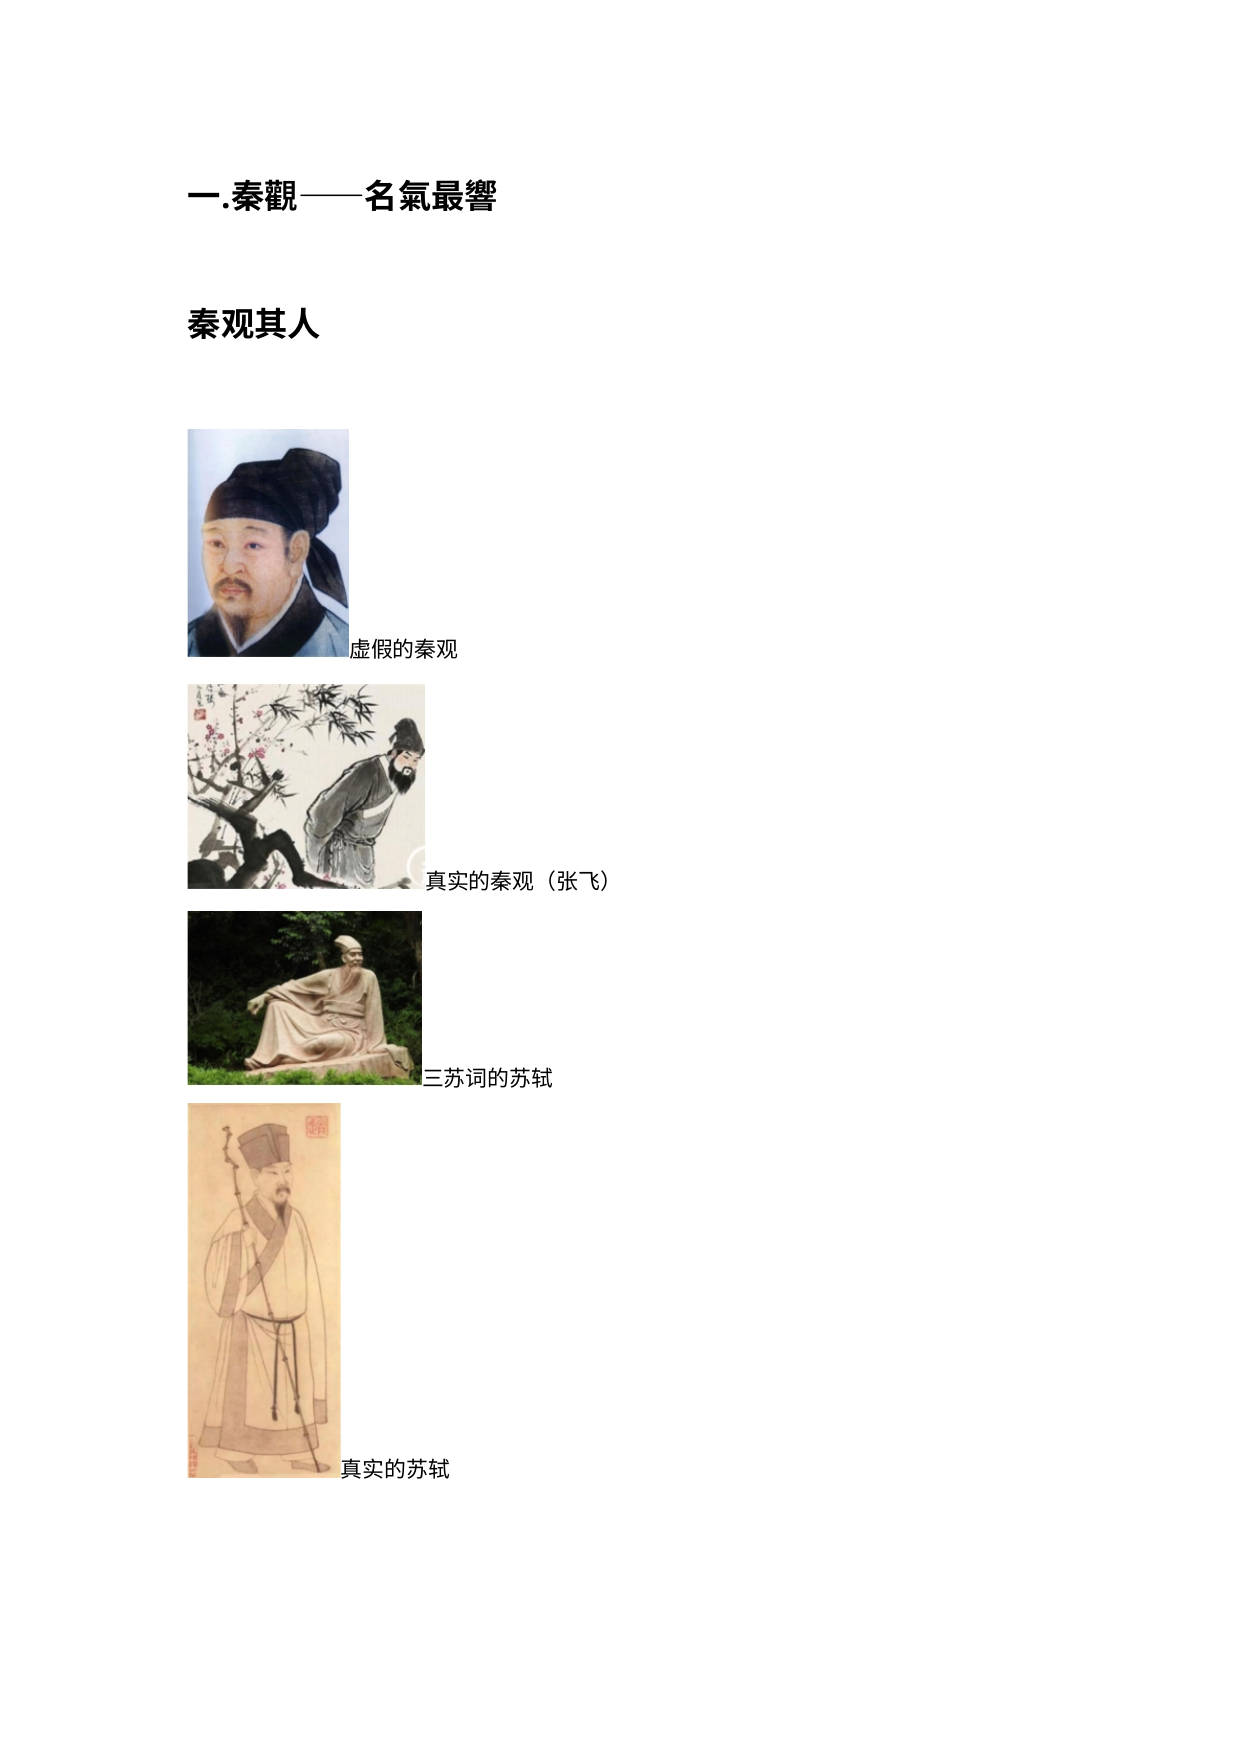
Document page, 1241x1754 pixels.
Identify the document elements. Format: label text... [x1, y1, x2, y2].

text 真实的苏轼 [187, 1099, 1053, 1489]
picture [187, 684, 426, 890]
text 虚假的秦观 [187, 417, 1053, 677]
subtitle 秦观其人 [187, 289, 1053, 354]
picture [187, 429, 349, 658]
text 三苏词的苏轼 [187, 904, 1053, 1099]
picture [187, 911, 422, 1086]
picture [187, 1103, 341, 1478]
subtitle 秦觀——名氣最響 [187, 162, 1053, 227]
